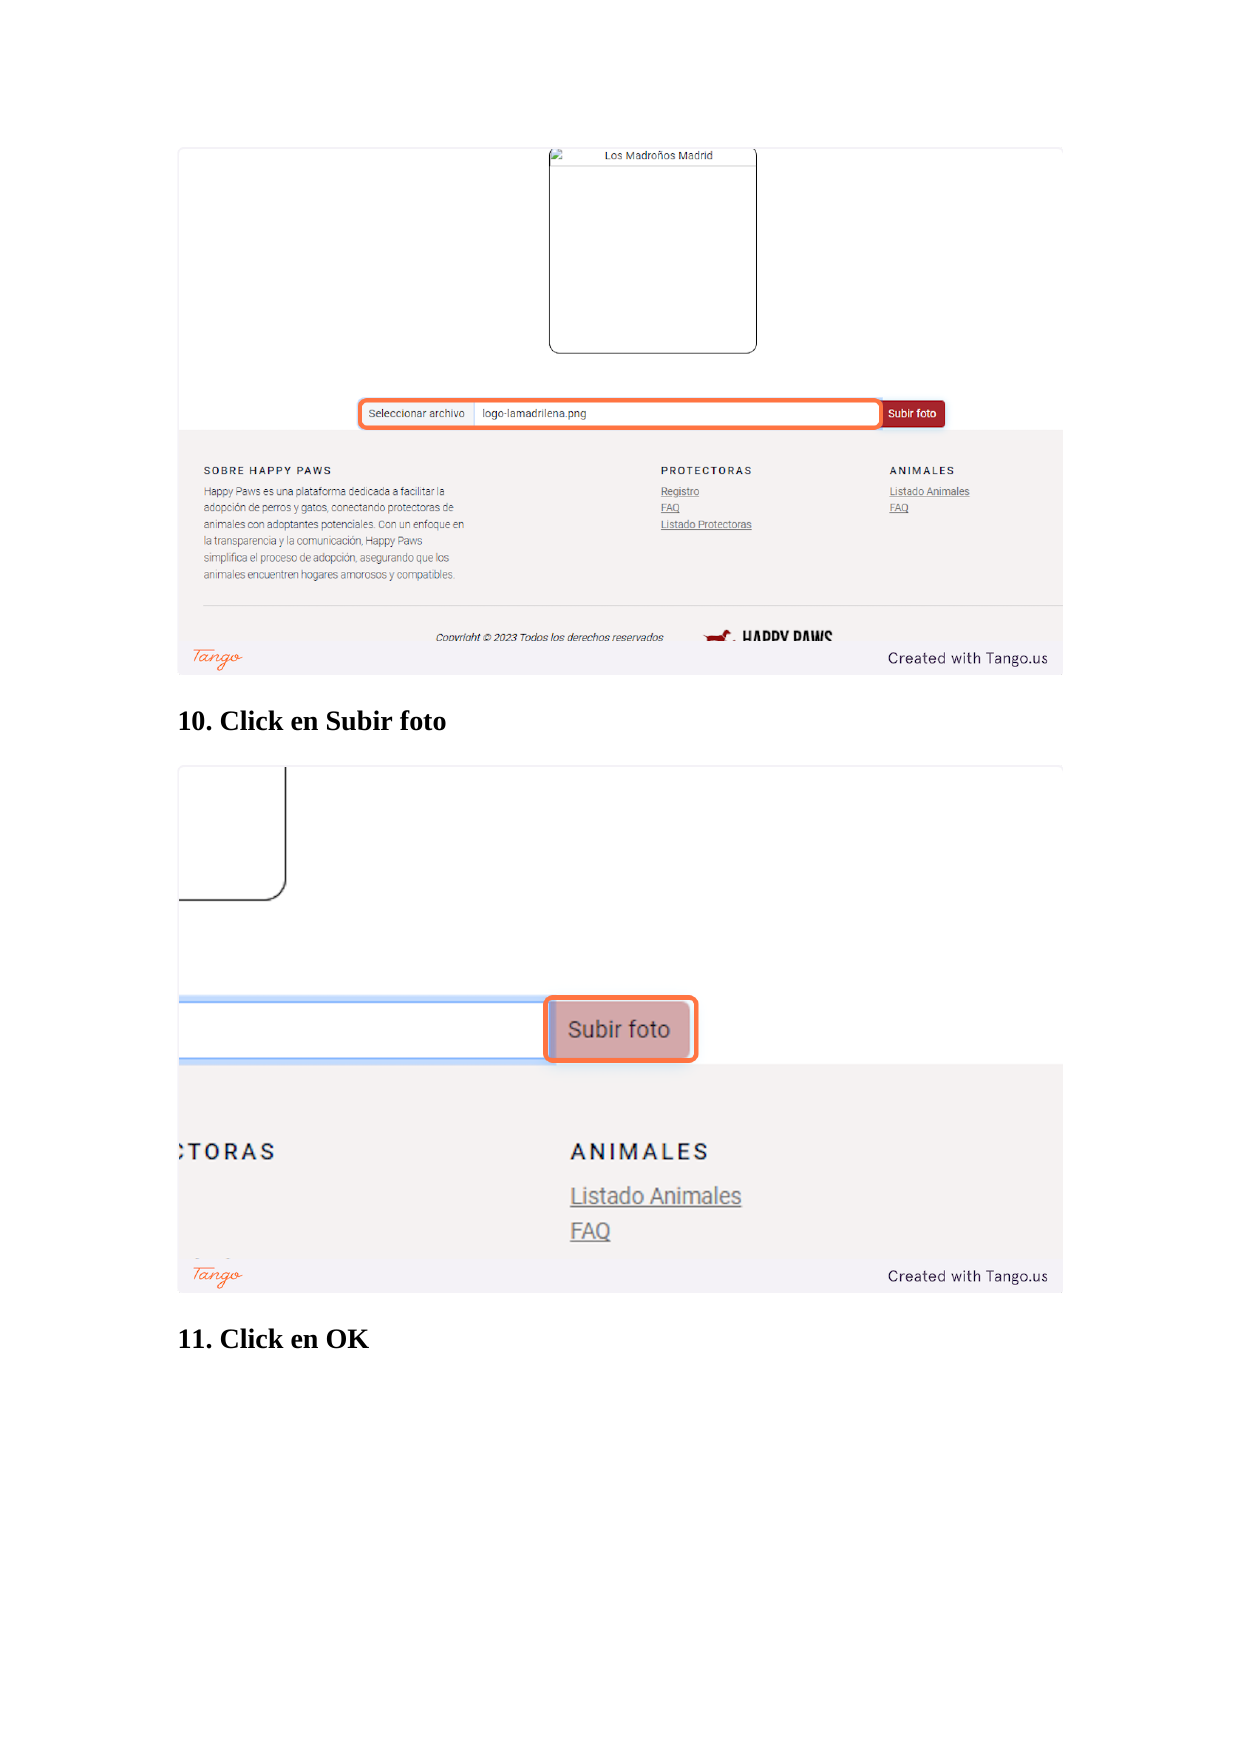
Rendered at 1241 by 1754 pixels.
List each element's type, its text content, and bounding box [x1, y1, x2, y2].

picture [177, 765, 1063, 1293]
text 10. Click en Subir foto [177, 704, 1063, 736]
picture [177, 147, 1063, 675]
text 11. Click en OK [177, 1322, 1063, 1354]
